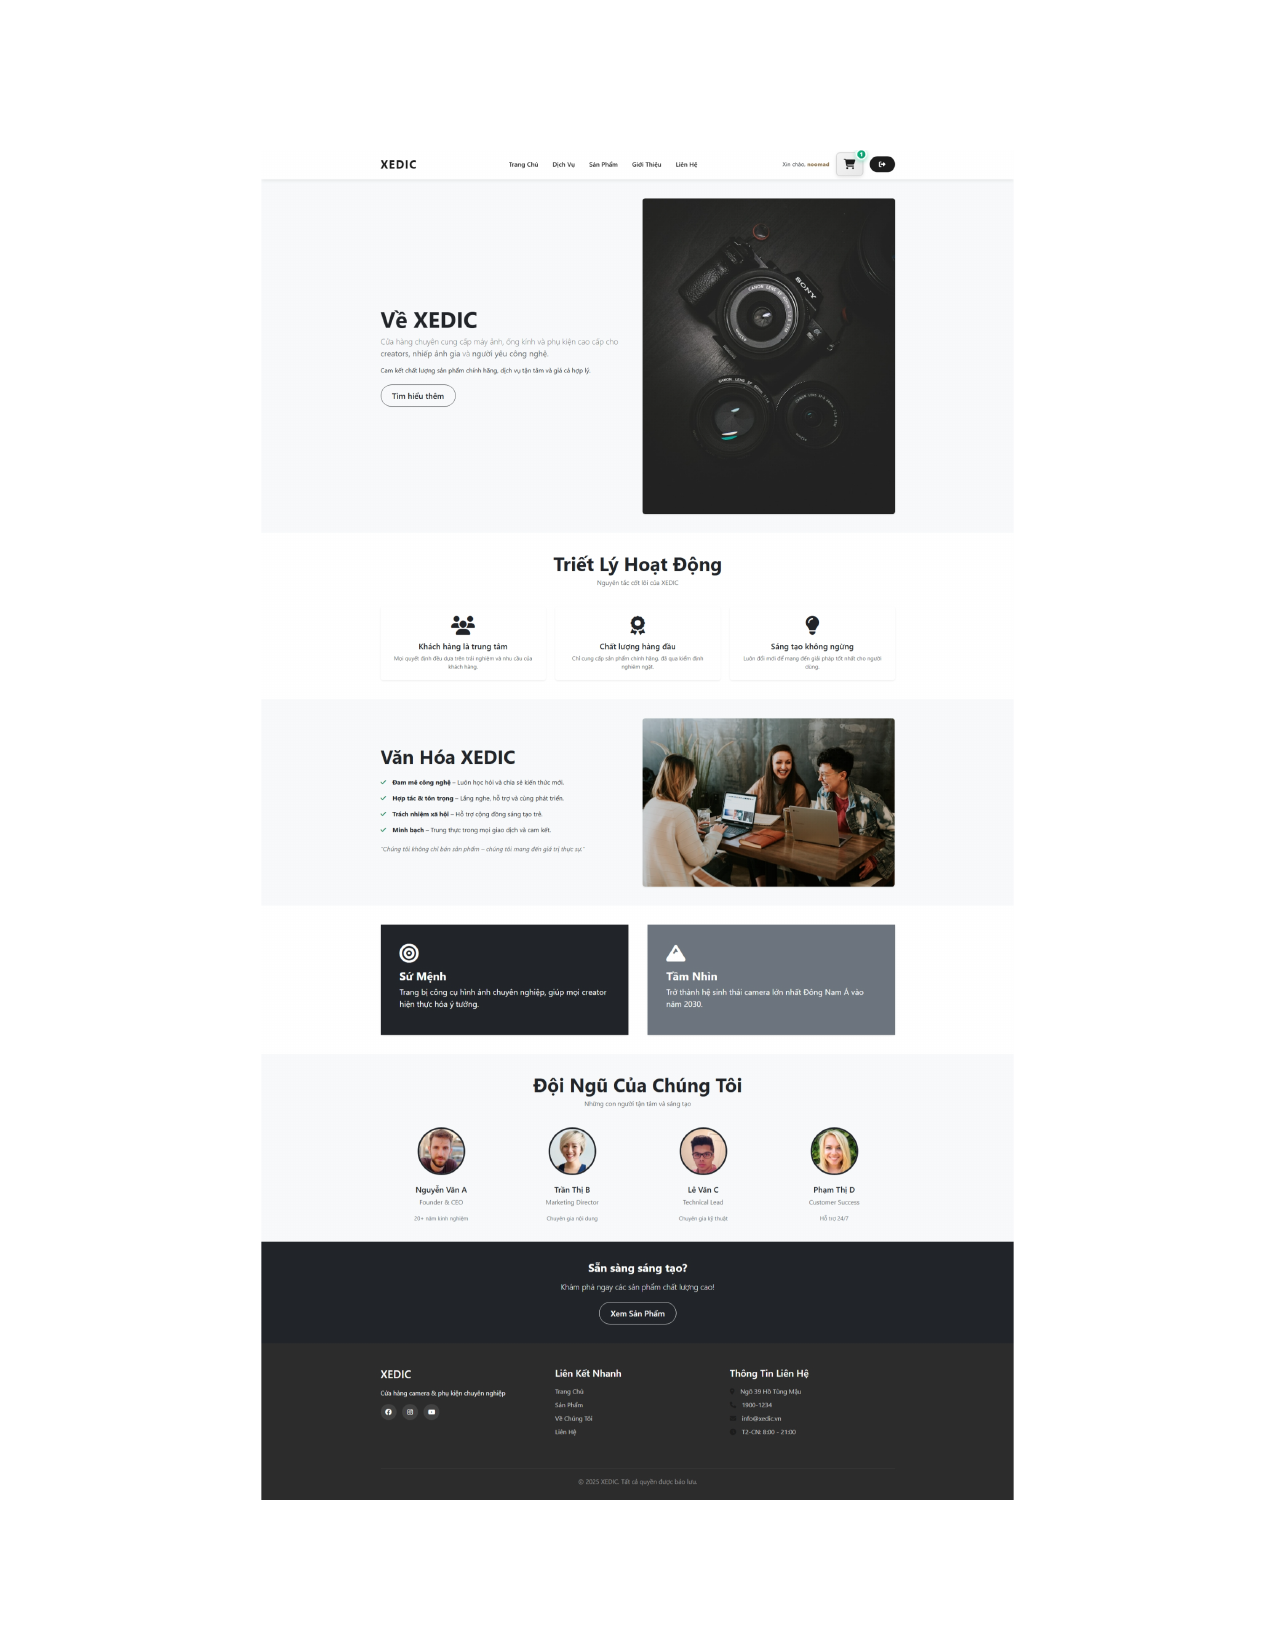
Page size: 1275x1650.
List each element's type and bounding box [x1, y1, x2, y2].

picture [261, 150, 1014, 1500]
